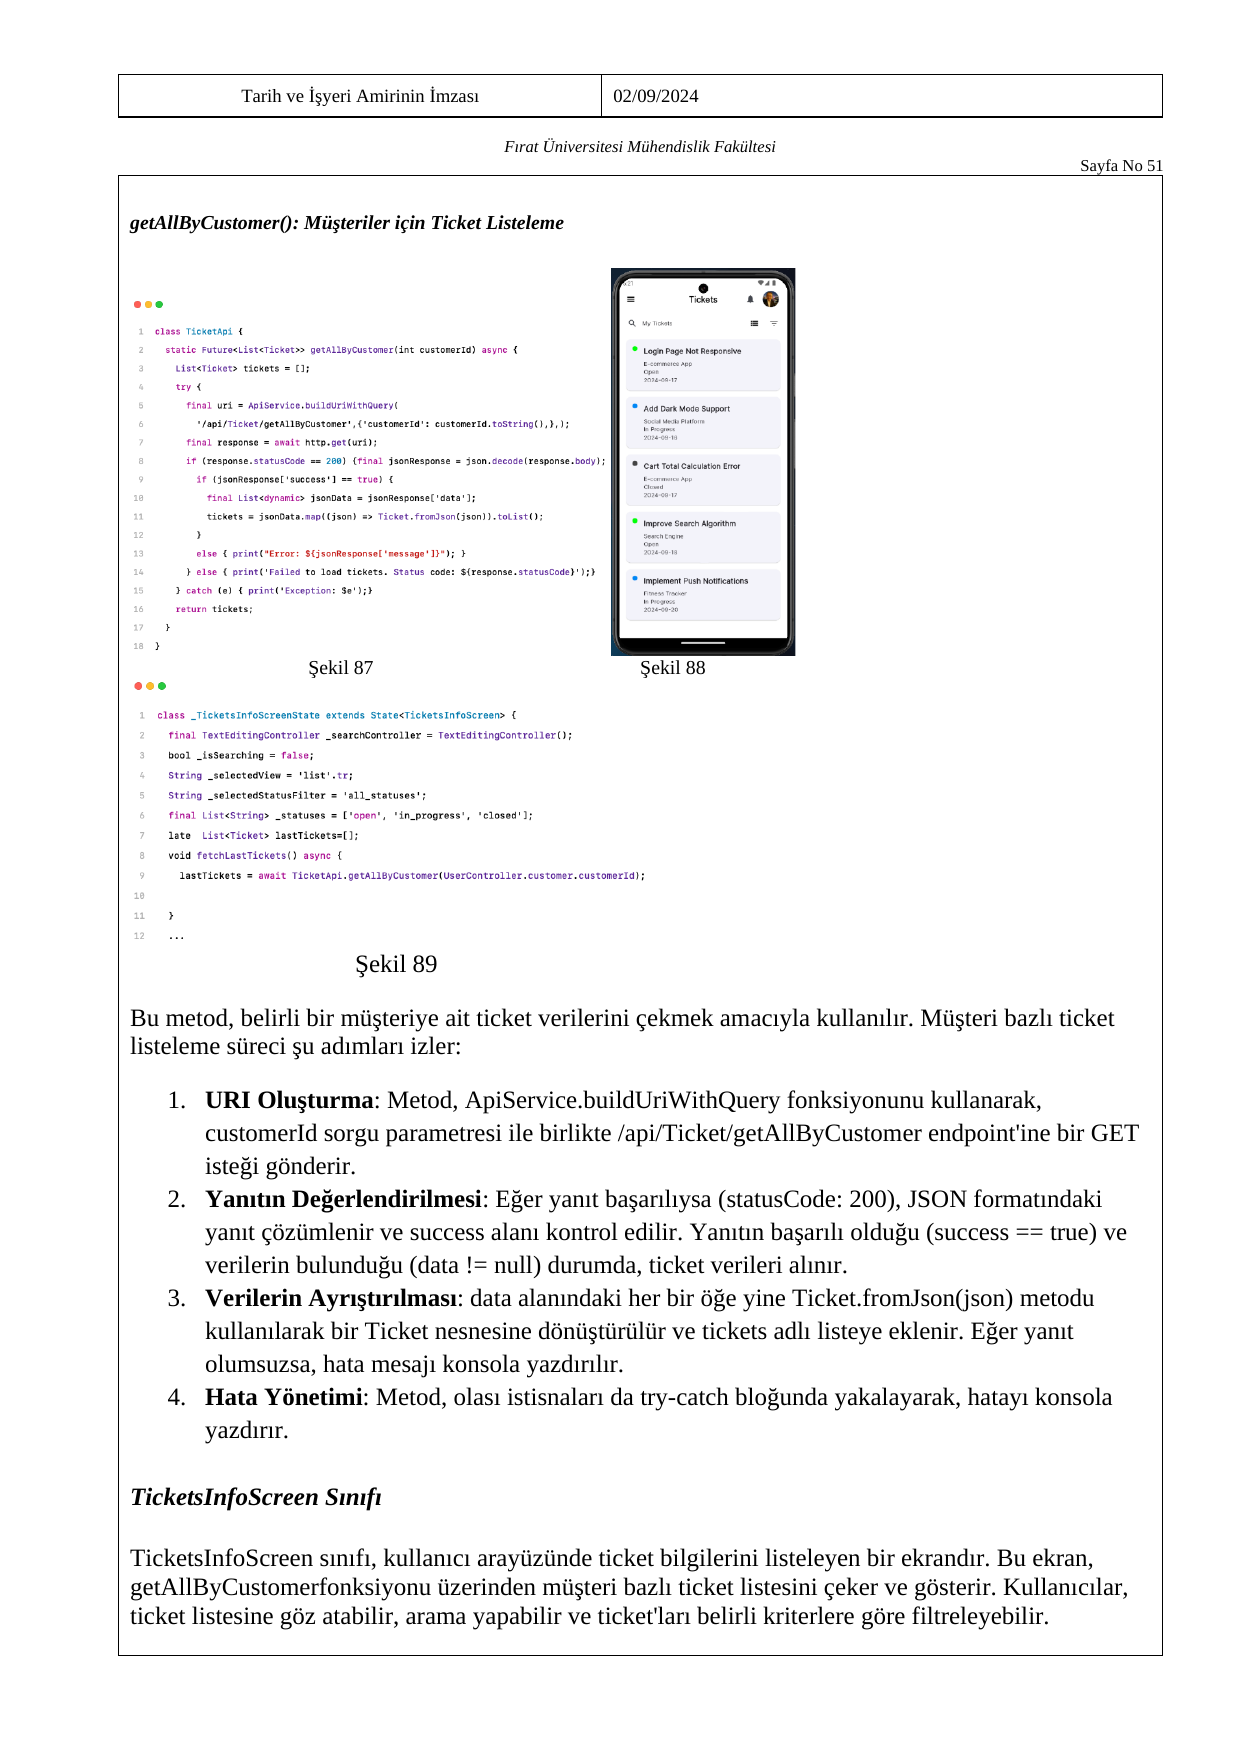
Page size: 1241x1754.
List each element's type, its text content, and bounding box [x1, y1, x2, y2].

text Fırat Üniversitesi Mühendislik Fakültesi [118, 137, 1163, 156]
picture [129, 268, 796, 656]
table_header getAllByCustomer(): Müşteriler için Ticket Listeleme Şekil 87 Şekil 88 Şekil 89 Bu metod, belirli bir müşteriye ait ticket verilerini çekmek amacıyla kullanılır. Müşteri bazlı ticket listeleme süreci şu adımları izler: URI Oluşturma: Metod, ApiService.buildUriWithQuery fonksiyonunu kullanarak, customerId sorgu parametresi ile birlikte /api/Ticket/getAllByCustomer endpoint'ine bir GET isteği gönderir. Yanıtın Değerlendirilmesi: Eğer yanıt başarılıysa (statusCode: 200), JSON formatındaki yanıt çözümlenir ve success alanı kontrol edilir. Yanıtın başarılı olduğu (success == true) ve verilerin bulunduğu (data != null) durumda, ticket verileri alınır. Verilerin Ayrıştırılması: data alanındaki her bir öğe yine Ticket.fromJson(json) metodu kullanılarak bir Ticket nesnesine dönüştürülür ve tickets adlı listeye eklenir. Eğer yanıt olumsuzsa, hata mesajı konsola yazdırılır. Hata Yönetimi: Metod, olası istisnaları da try-catch bloğunda yakalayarak, hatayı konsola yazdırır. TicketsInfoScreen Sınıfı TicketsInfoScreen sınıfı, kullanıcı arayüzünde ticket bilgilerini listeleyen bir ekrandır. Bu ekran, getAllByCustomerfonksiyonu üzerinden müşteri bazlı ticket listesini çeker ve gösterir. Kullanıcılar, ticket listesine göz atabilir, arama yapabilir ve ticket'ları belirli kriterlere göre filtreleyebilir. [119, 176, 1162, 1655]
text Sayfa No 51 [118, 156, 1163, 175]
table_cell Tarih ve İşyeri Amirinin İmzası [119, 75, 601, 116]
picture [129, 678, 649, 949]
table_cell 02/09/2024 [602, 75, 1162, 116]
